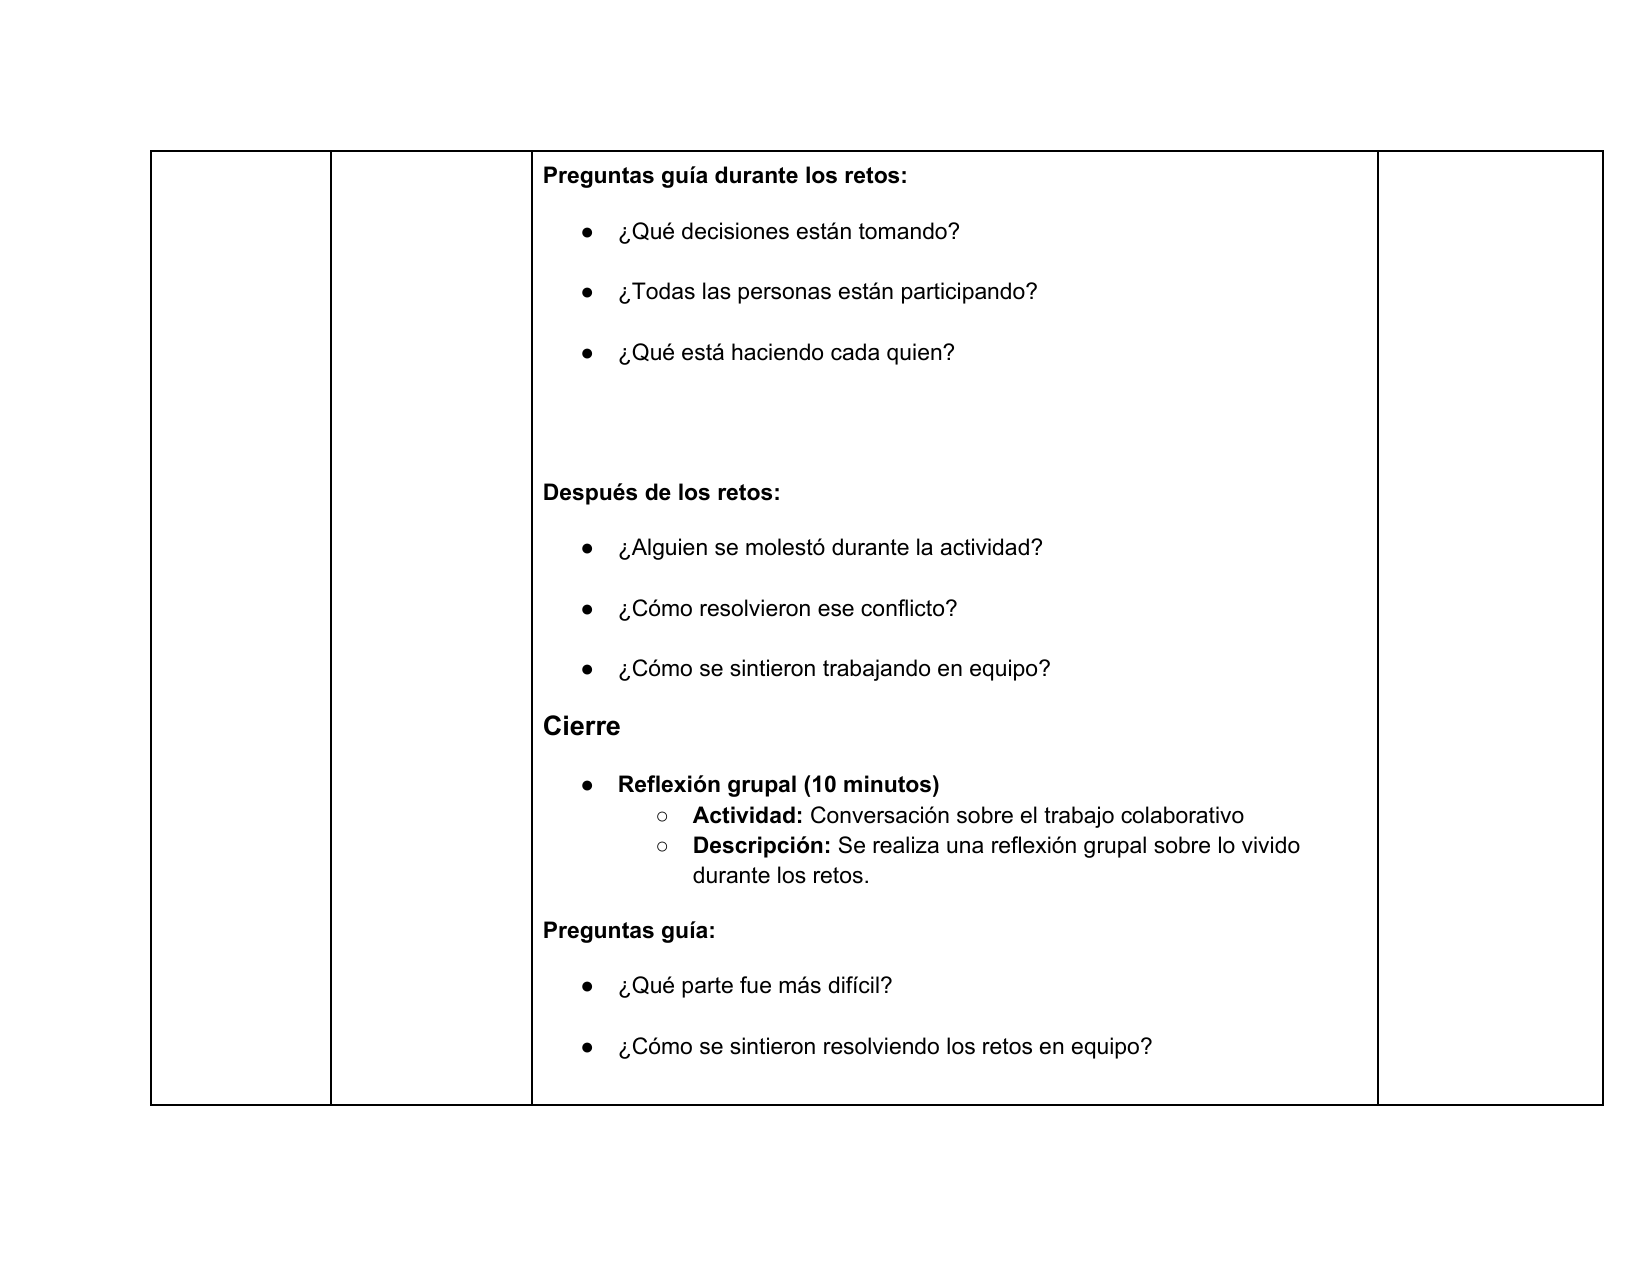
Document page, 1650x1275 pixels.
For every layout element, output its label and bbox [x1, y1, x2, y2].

table_cell [332, 152, 531, 1104]
